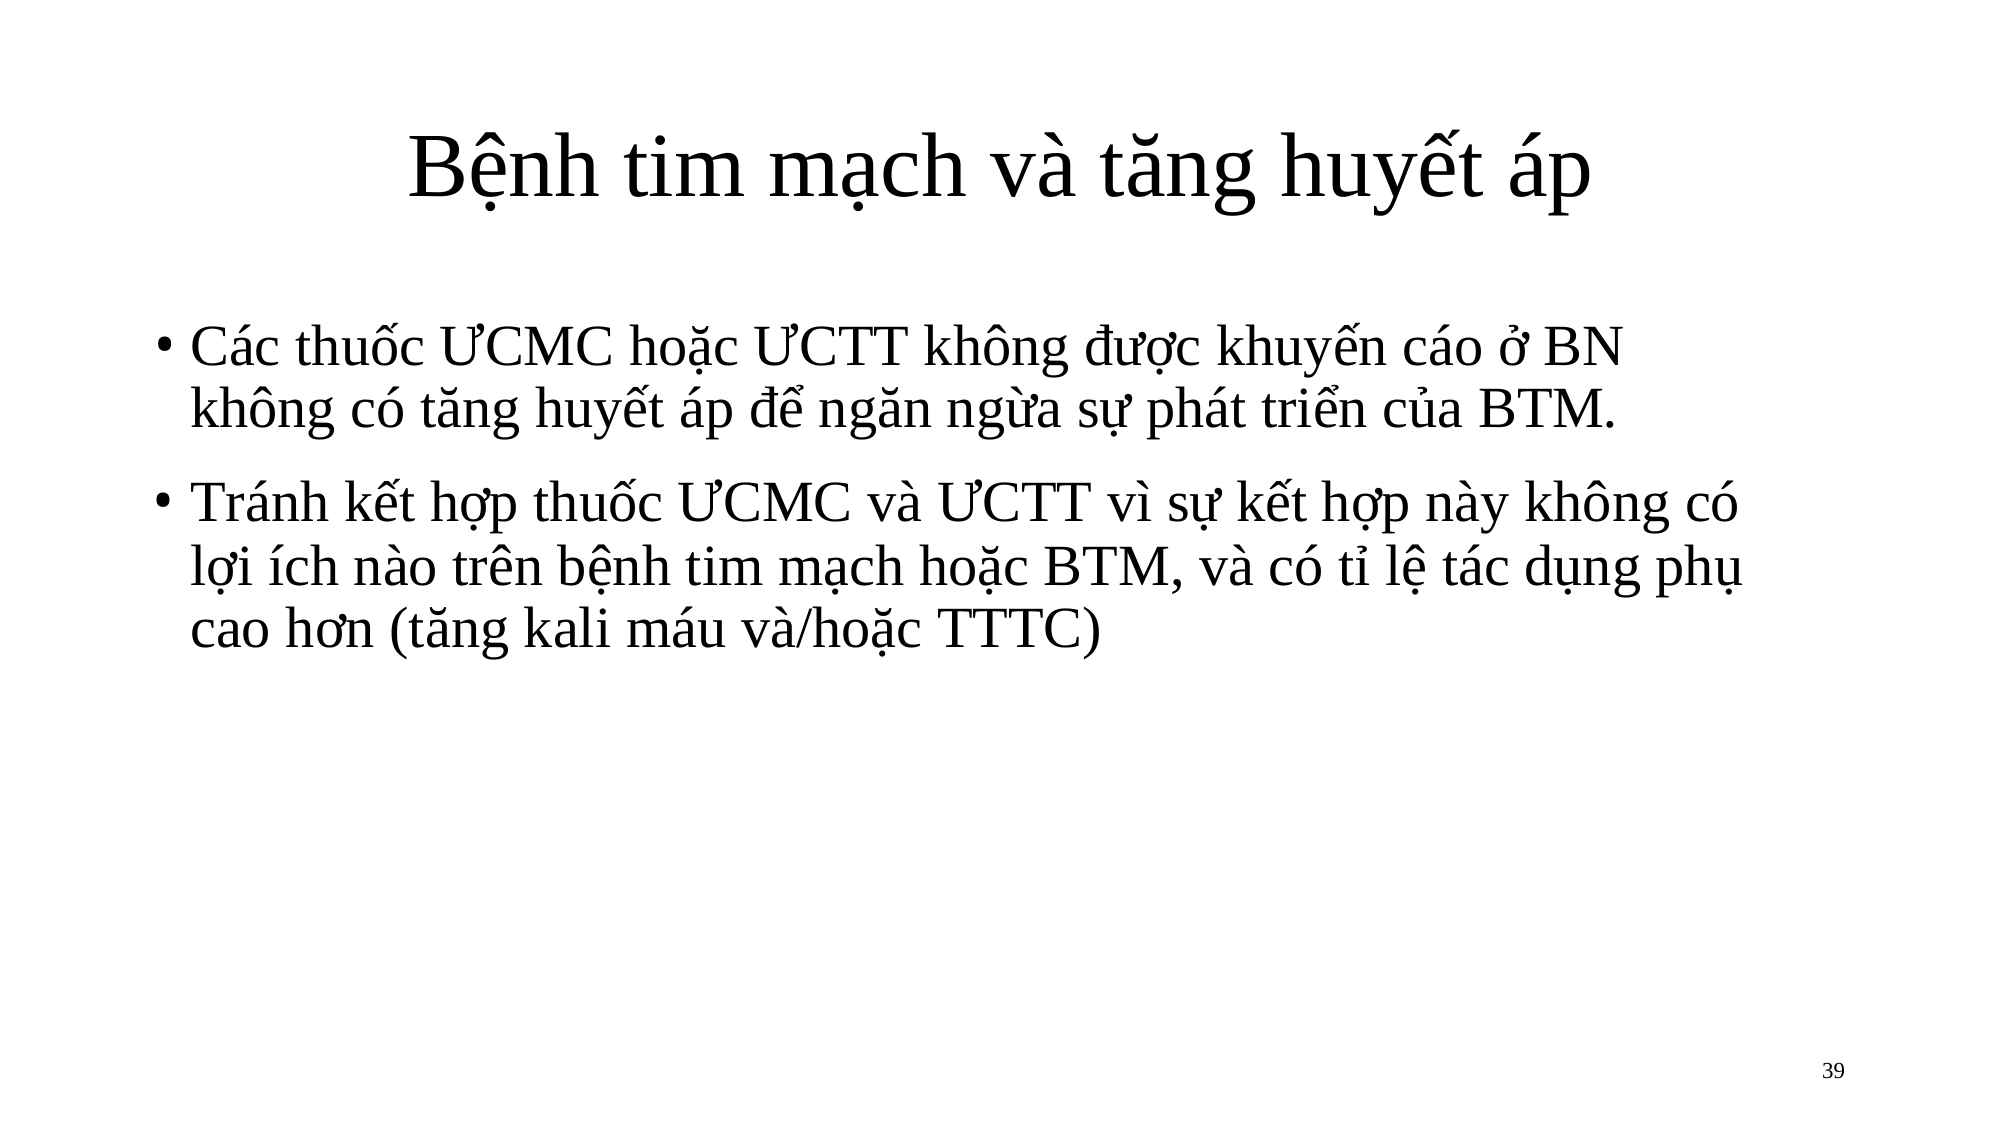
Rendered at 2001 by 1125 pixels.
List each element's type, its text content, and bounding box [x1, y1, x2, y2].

list Tránh kết hợp thuốc ƯCMC và ƯCTT vì sự kết hợp này không có lợi ích nào trên bệnh tim mạch hoặc BTM, và có tỉ lệ tác dụng phụ cao hơn (tăng kali máu và/hoặc TTTC) [152, 463, 1813, 660]
list Các thuốc ƯCMC hoặc ƯCTT không được khuyến cáo ở BN không có tăng huyết áp để ngăn ngừa sự phát triển của BTM. [152, 308, 1782, 440]
subtitle Bệnh tim mạch và tăng huyết áp [33, 110, 1967, 216]
